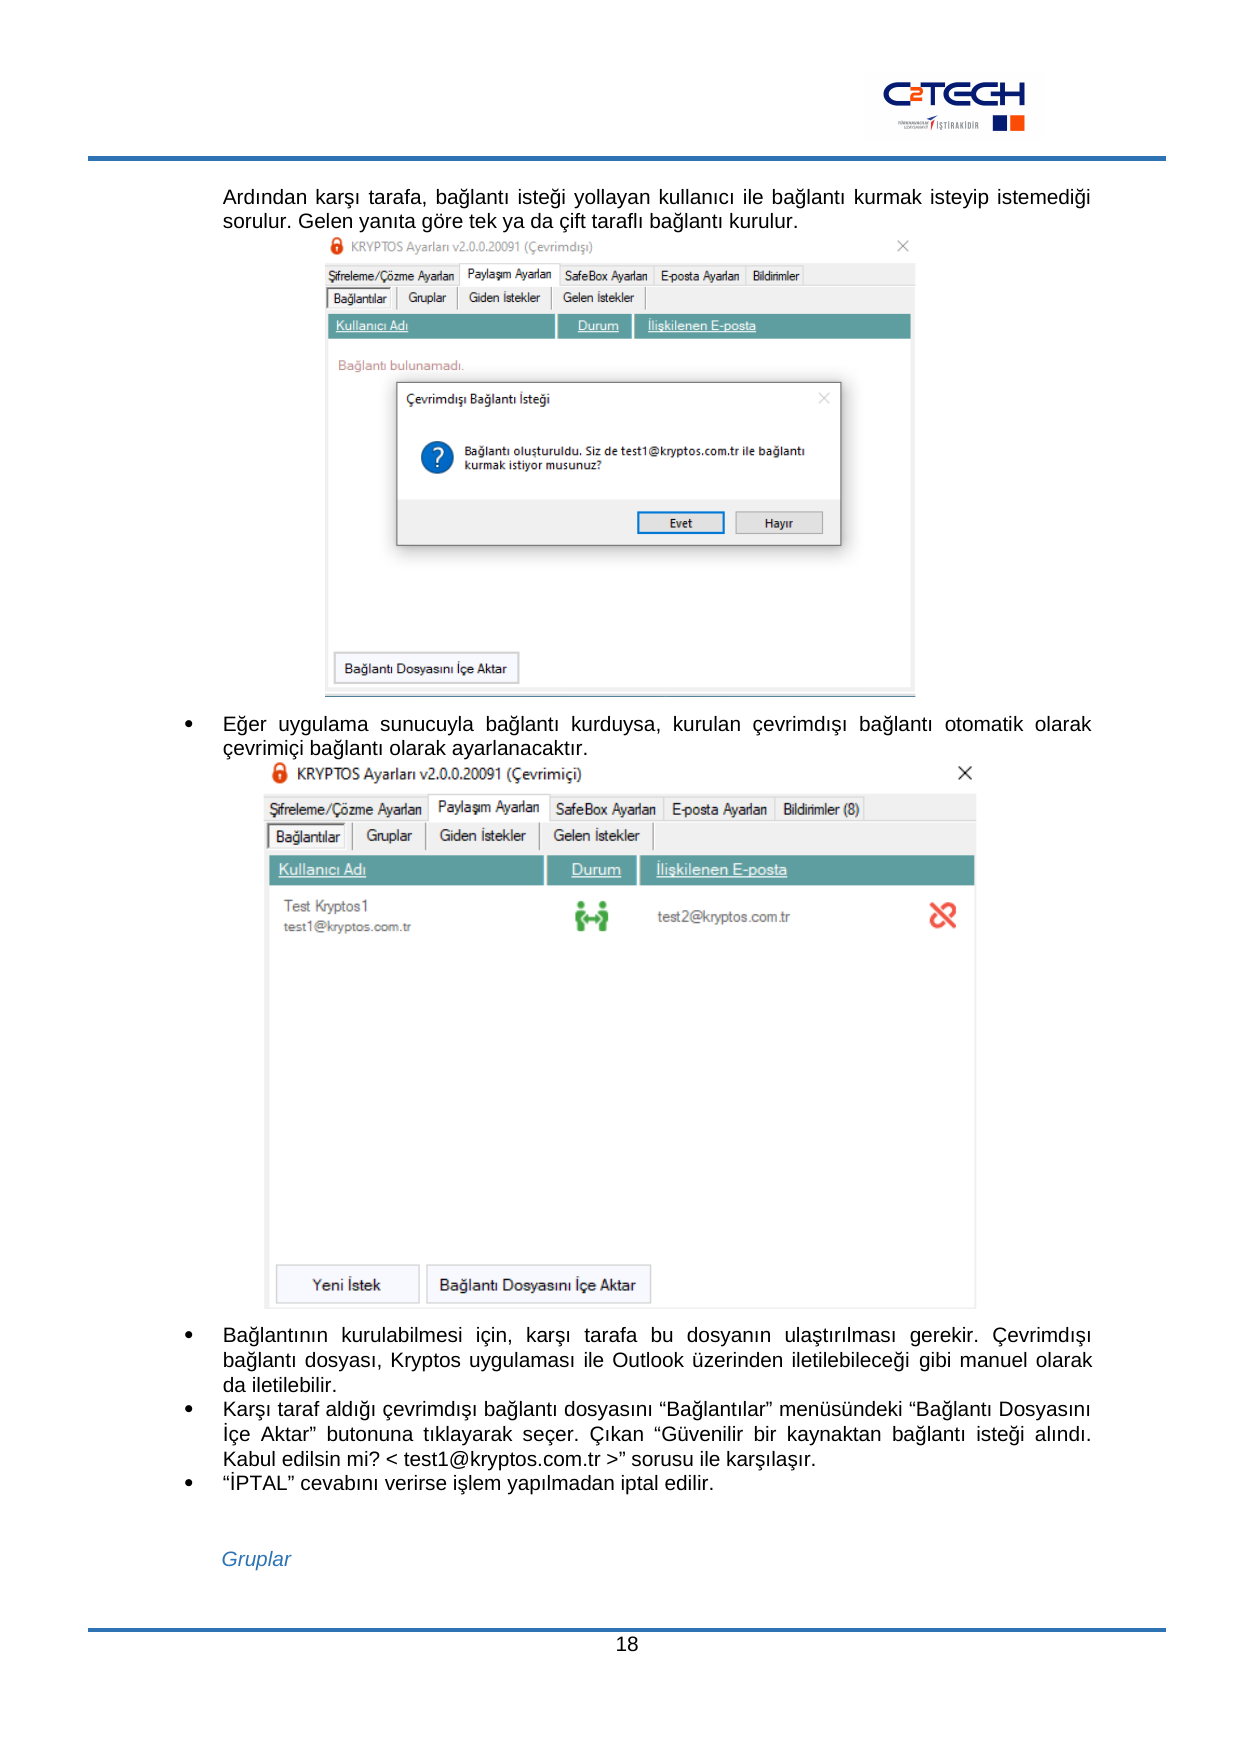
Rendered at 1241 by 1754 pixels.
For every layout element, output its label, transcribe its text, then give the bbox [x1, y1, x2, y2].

picture [325, 233, 916, 697]
list Eğer uygulama sunucuyla bağlantı kurduysa, kurulan çevrimdışı bağlantı otomatik olarak çevrimiçi bağlantı olarak ayarlanacaktır. [185, 711, 1093, 760]
picture [263, 760, 977, 1309]
subtitle Gruplar [148, 1546, 1093, 1570]
list Bağlantının kurulabilmesi için, karşı tarafa bu dosyanın ulaştırılması gerekir. Çevrimdışı bağlantı dosyası, Kryptos uygulaması ile Outlook üzerinden iletilebileceği gibi manuel olarak da iletilebilir. [185, 1323, 1093, 1396]
list Ardından karşı tarafa, bağlantı isteği yollayan kullanıcı ile bağlantı kurmak isteyip istemediği sorulur. Gelen yanıta göre tek ya da çift taraflı bağlantı kurulur. [185, 185, 1093, 233]
list “İPTAL” cevabını verirse işlem yapılmadan iptal edilir. [185, 1471, 1093, 1495]
list Karşı taraf aldığı çevrimdışı bağlantı dosyasını “Bağlantılar” menüsündeki “Bağlantı Dosyasını İçe Aktar” butonuna tıklayarak seçer. Çıkan “Güvenilir bir kaynaktan bağlantı isteği alındı. Kabul edilsin mi? < test1@kryptos.com.tr >” sorusu ile karşılaşır. [185, 1397, 1093, 1470]
picture [863, 73, 1045, 140]
